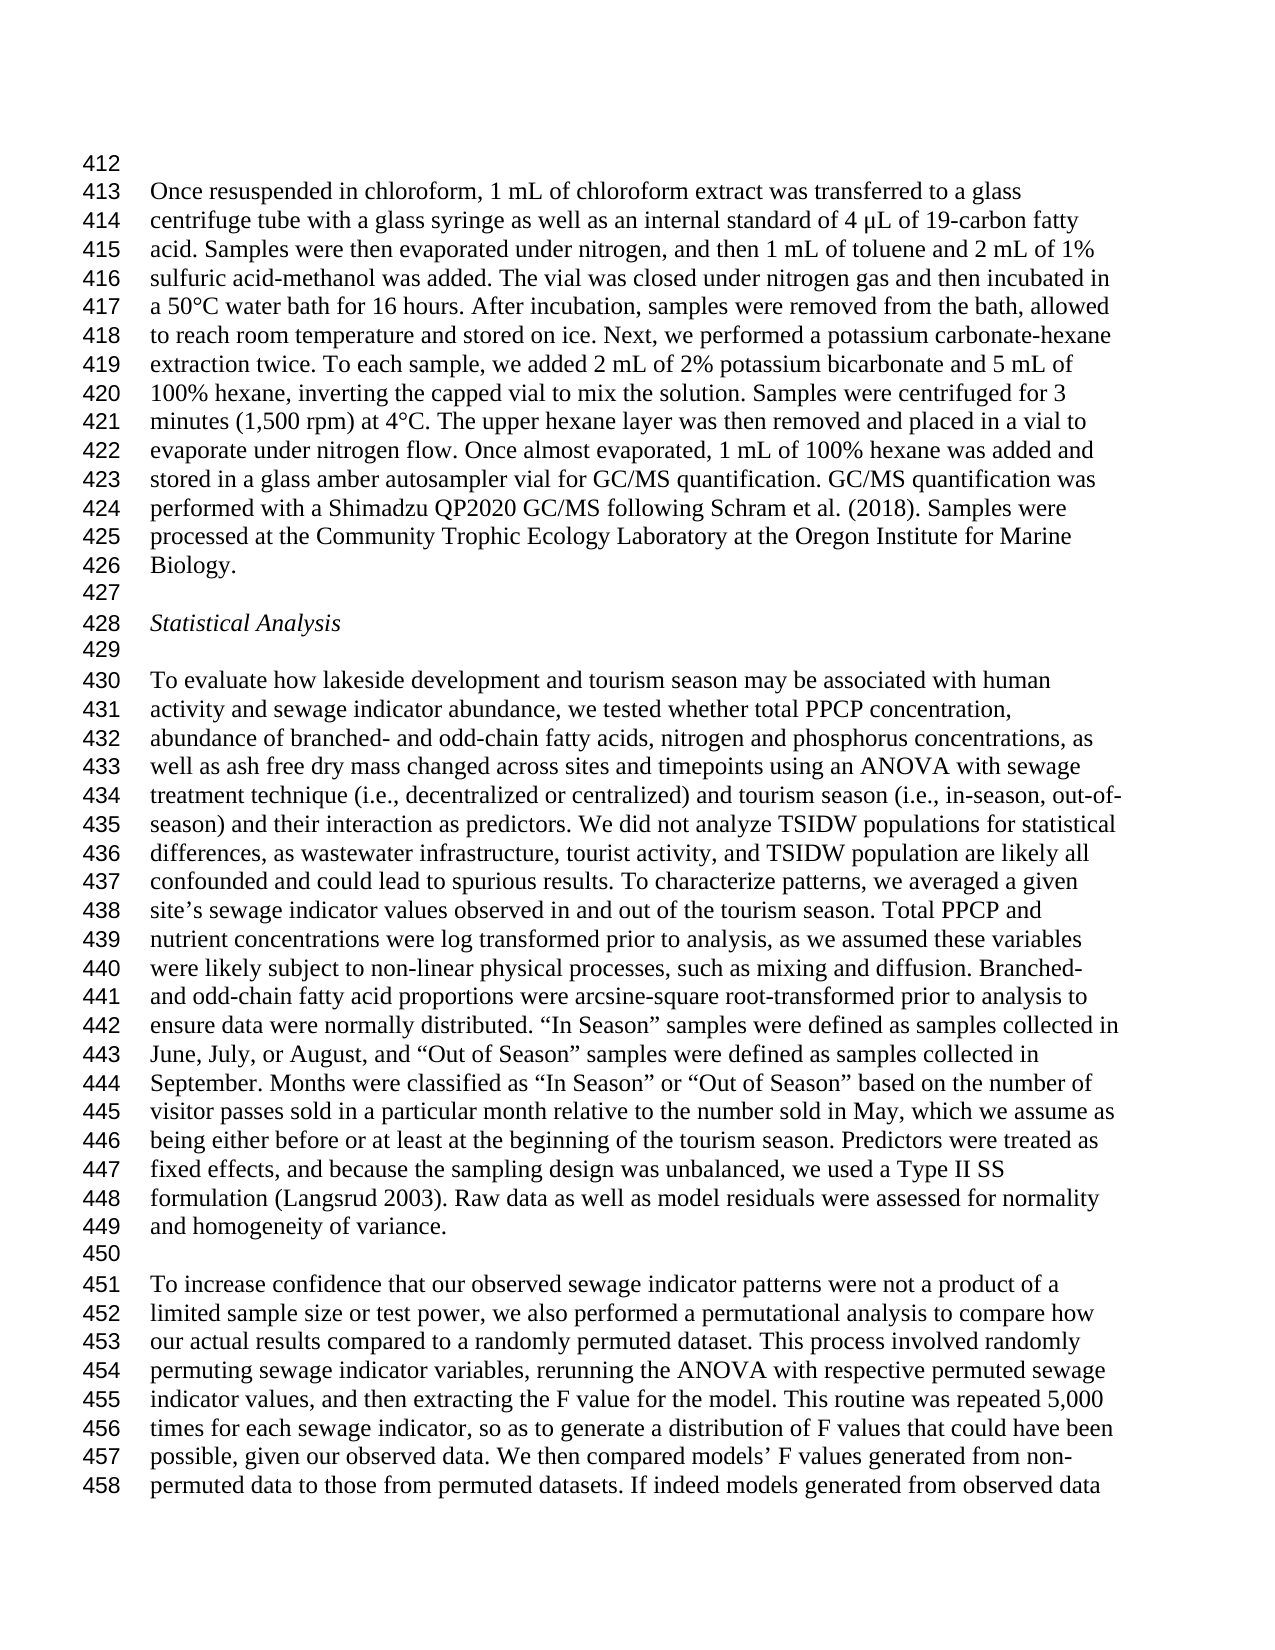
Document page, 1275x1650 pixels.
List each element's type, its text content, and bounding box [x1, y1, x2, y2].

text To evaluate how lakeside development and tourism season may be associated with human activity and sewage indicator abundance, we tested whether total PPCP concentration, abundance of branched- and odd-chain fatty acids, nitrogen and phosphorus concentrations, as well as ash free dry mass changed across sites and timepoints using an ANOVA with sewage treatment technique (i.e., decentralized or centralized) and tourism season (i.e., in-season, out-of-season) and their interaction as predictors. We did not analyze TSIDW populations for statistical differences, as wastewater infrastructure, tourist activity, and TSIDW population are likely all confounded and could lead to spurious results. To characterize patterns, we averaged a given site’s sewage indicator values observed in and out of the tourism season. Total PPCP and nutrient concentrations were log transformed prior to analysis, as we assumed these variables were likely subject to non-linear physical processes, such as mixing and diffusion. Branched- and odd-chain fatty acid proportions were arcsine-square root-transformed prior to analysis to ensure data were normally distributed. “In Season” samples were defined as samples collected in June, July, or August, and “Out of Season” samples were defined as samples collected in September. Months were classified as “In Season” or “Out of Season” based on the number of visitor passes sold in a particular month relative to the number sold in May, which we assume as being either before or at least at the beginning of the tourism season. Predictors were treated as fixed effects, and because the sampling design was unbalanced, we used a Type II SS formulation (Langsrud 2003). Raw data as well as model residuals were assessed for normality and homogeneity of variance. [150, 665, 1125, 1240]
text Statistical Analysis [150, 608, 1125, 636]
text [150, 1269, 1125, 1499]
text Once resuspended in chloroform, 1 mL of chloroform extract was transferred to a glass centrifuge tube with a glass syringe as well as an internal standard of 4 μL of 19-carbon fatty acid. Samples were then evaporated under nitrogen, and then 1 mL of toluene and 2 mL of 1% sulfuric acid-methanol was added. The vial was closed under nitrogen gas and then incubated in a 50°C water bath for 16 hours. After incubation, samples were removed from the bath, allowed to reach room temperature and stored on ice. Next, we performed a potassium carbonate-hexane extraction twice. To each sample, we added 2 mL of 2% potassium bicarbonate and 5 mL of 100% hexane, inverting the capped vial to mix the solution. Samples were centrifuged for 3 minutes (1,500 rpm) at 4°C. The upper hexane layer was then removed and placed in a vial to evaporate under nitrogen flow. Once almost evaporated, 1 mL of 100% hexane was added and stored in a glass amber autosampler vial for GC/MS quantification. GC/MS quantification was performed with a Shimadzu QP2020 GC/MS following Schram et al. (2018). Samples were processed at the Community Trophic Ecology Laboratory at the Oregon Institute for Marine Biology. [150, 176, 1125, 579]
